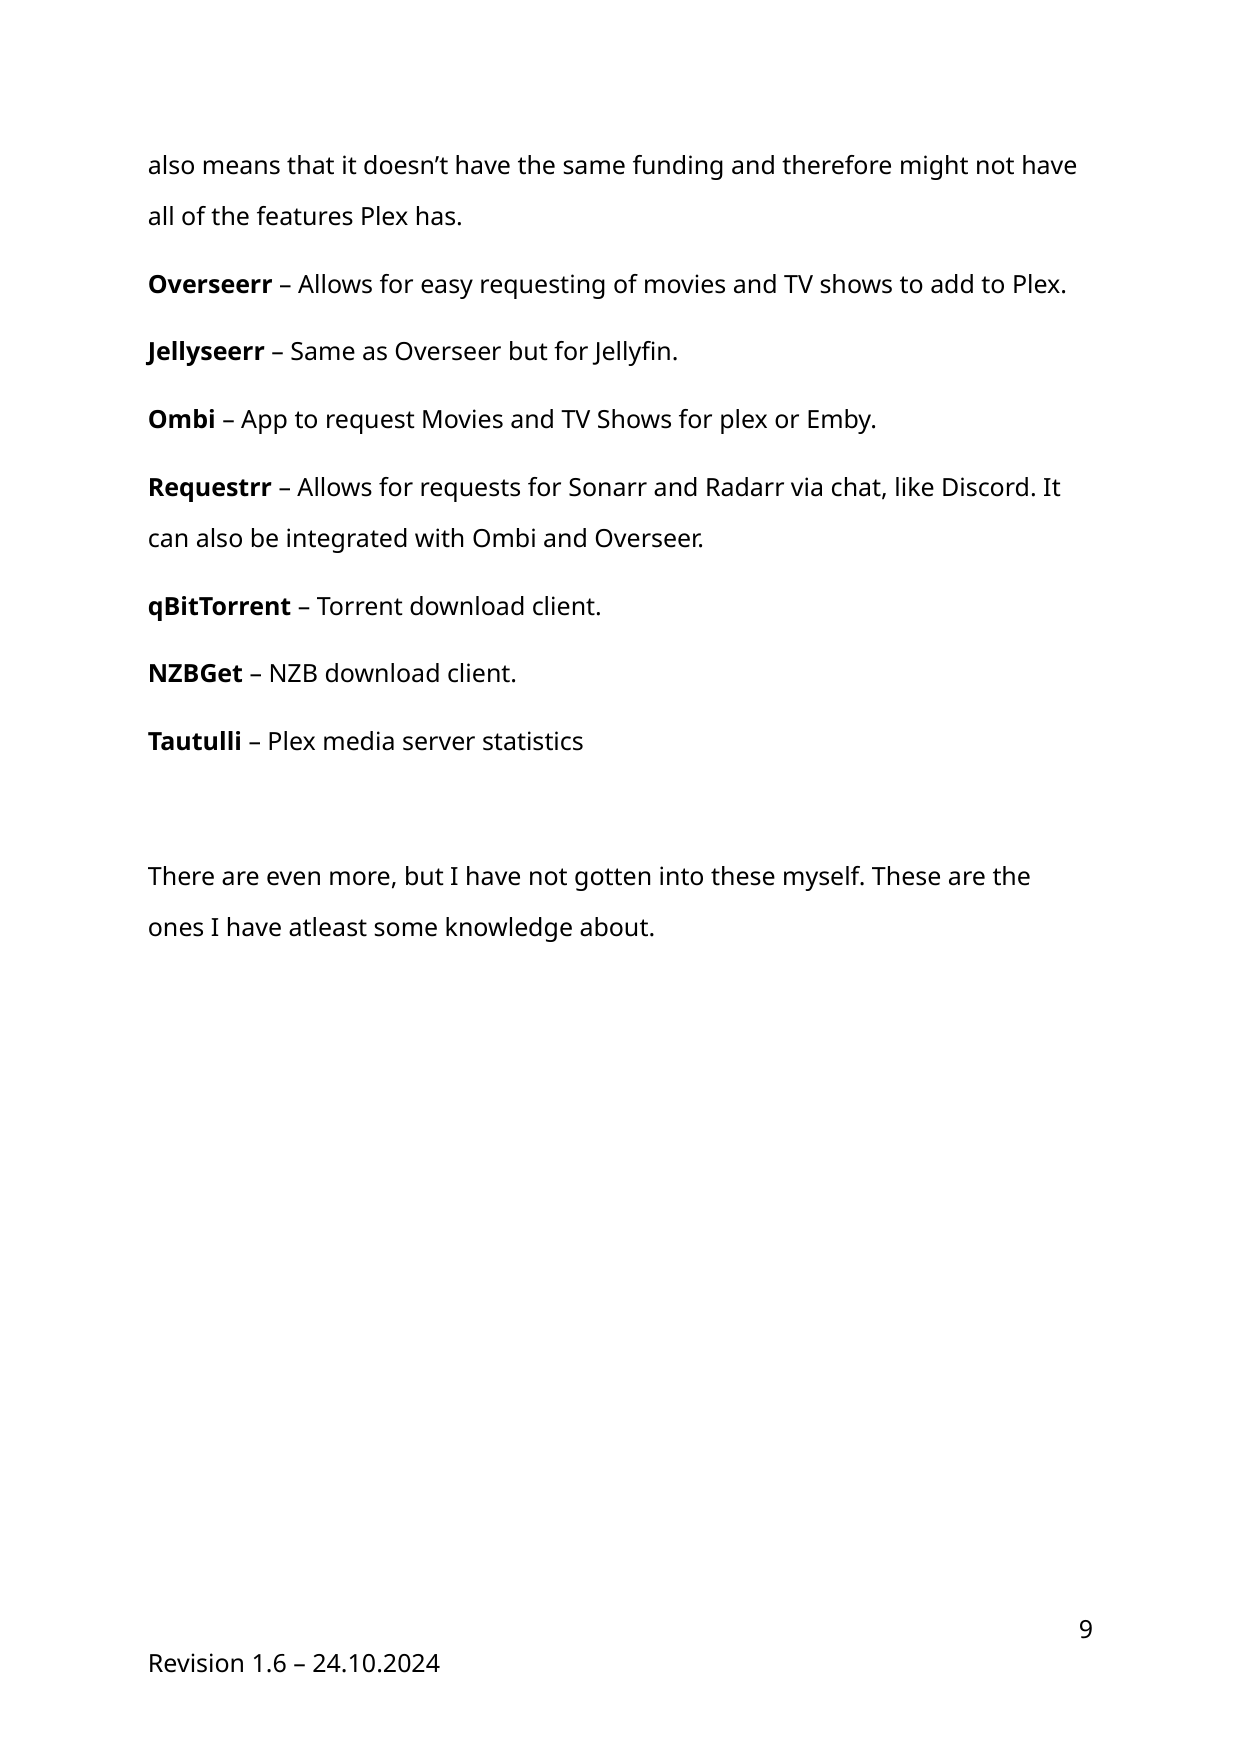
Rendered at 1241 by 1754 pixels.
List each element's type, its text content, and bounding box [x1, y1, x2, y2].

text qBitTorrent – Torrent download client. [148, 588, 1093, 622]
text NZBGet – NZB download client. [148, 656, 1093, 690]
text Tautulli – Plex media server statistics [148, 724, 1093, 758]
text There are even more, but I have not gotten into these myself. These are the ones I have atleast some knowledge about. [148, 859, 1093, 944]
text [148, 148, 1093, 233]
text Overseerr – Allows for easy requesting of movies and TV shows to add to Plex. [148, 266, 1093, 300]
text Requestrr – Allows for requests for Sonarr and Radarr via chat, like Discord. It can also be integrated with Ombi and Overseer. [148, 469, 1093, 554]
text Jellyseerr – Same as Overseer but for Jellyfin. [148, 334, 1093, 368]
text Ombi – App to request Movies and TV Shows for plex or Emby. [148, 402, 1093, 436]
